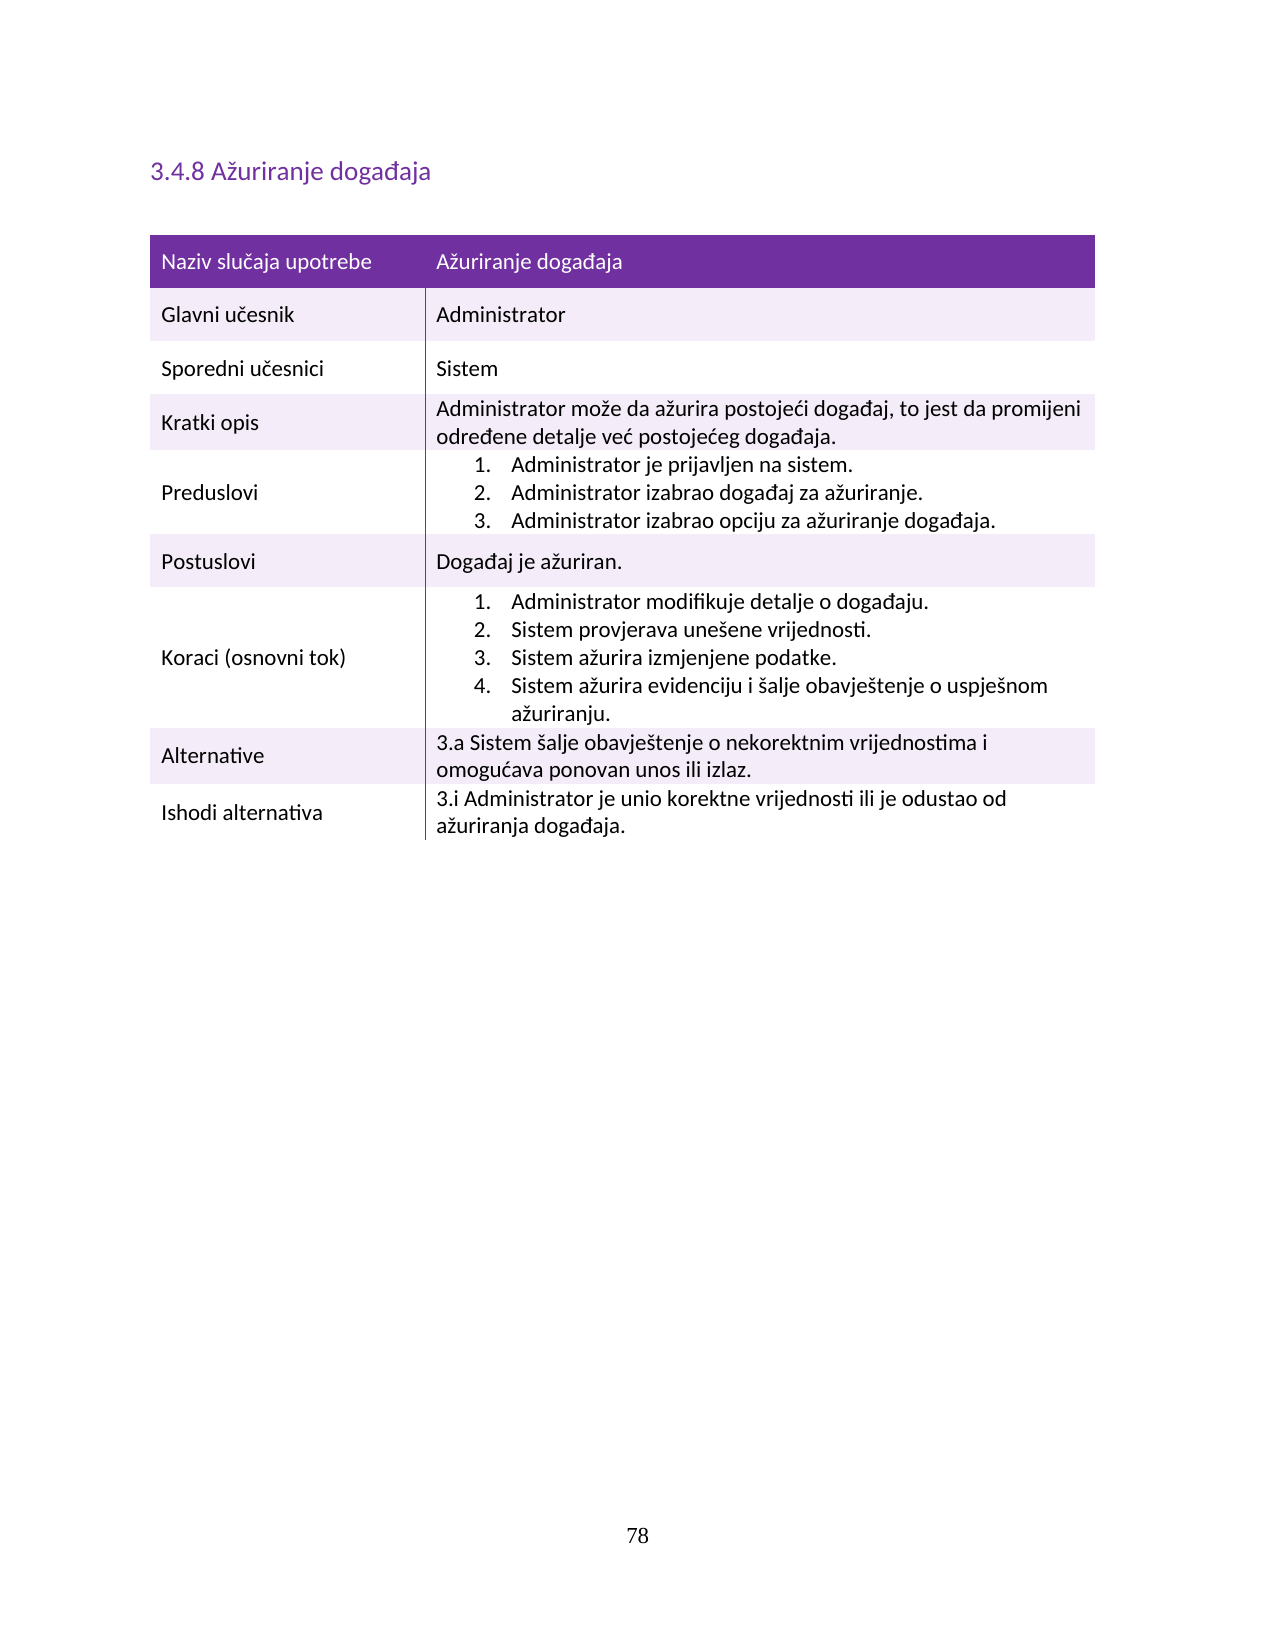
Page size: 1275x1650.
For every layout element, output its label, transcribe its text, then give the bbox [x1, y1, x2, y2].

table_cell Alternative [150, 728, 425, 784]
table_header Naziv slučaja upotrebe [150, 235, 425, 288]
table_cell 3.i Administrator je unio korektne vrijednosti ili je odustao od ažuriranja događaja. [426, 784, 1095, 840]
table_cell Preduslovi [150, 450, 425, 534]
table_cell Administrator može da ažurira postojeći događaj, to jest da promijeni određene detalje već postojećeg događaja. [426, 394, 1095, 450]
subtitle 3.4.8 Ažuriranje događaja [150, 154, 1125, 187]
table_cell Administrator [426, 288, 1095, 341]
table_header Ažuriranje događaja [426, 235, 1095, 288]
table_cell Postuslovi [150, 534, 425, 587]
table_cell Sistem [426, 341, 1095, 394]
table_cell Glavni učesnik [150, 288, 425, 341]
table_cell Kratki opis [150, 394, 425, 450]
table_cell Koraci (osnovni tok) [150, 588, 425, 728]
table_cell 3.a Sistem šalje obavještenje o nekorektnim vrijednostima i omogućava ponovan unos ili izlaz. [426, 728, 1095, 784]
table_cell Administrator modifikuje detalje o događaju. Sistem provjerava unešene vrijednosti. Sistem ažurira izmjenjene podatke. Sistem ažurira evidenciju i šalje obavještenje o uspješnom ažuriranju. [426, 588, 1095, 728]
table_cell Administrator je prijavljen na sistem. Administrator izabrao događaj za ažuriranje. Administrator izabrao opciju za ažuriranje događaja. [426, 450, 1095, 534]
table_cell Sporedni učesnici [150, 341, 425, 394]
table_cell Događaj je ažuriran. [426, 534, 1095, 587]
table_cell Ishodi alternativa [150, 784, 425, 840]
